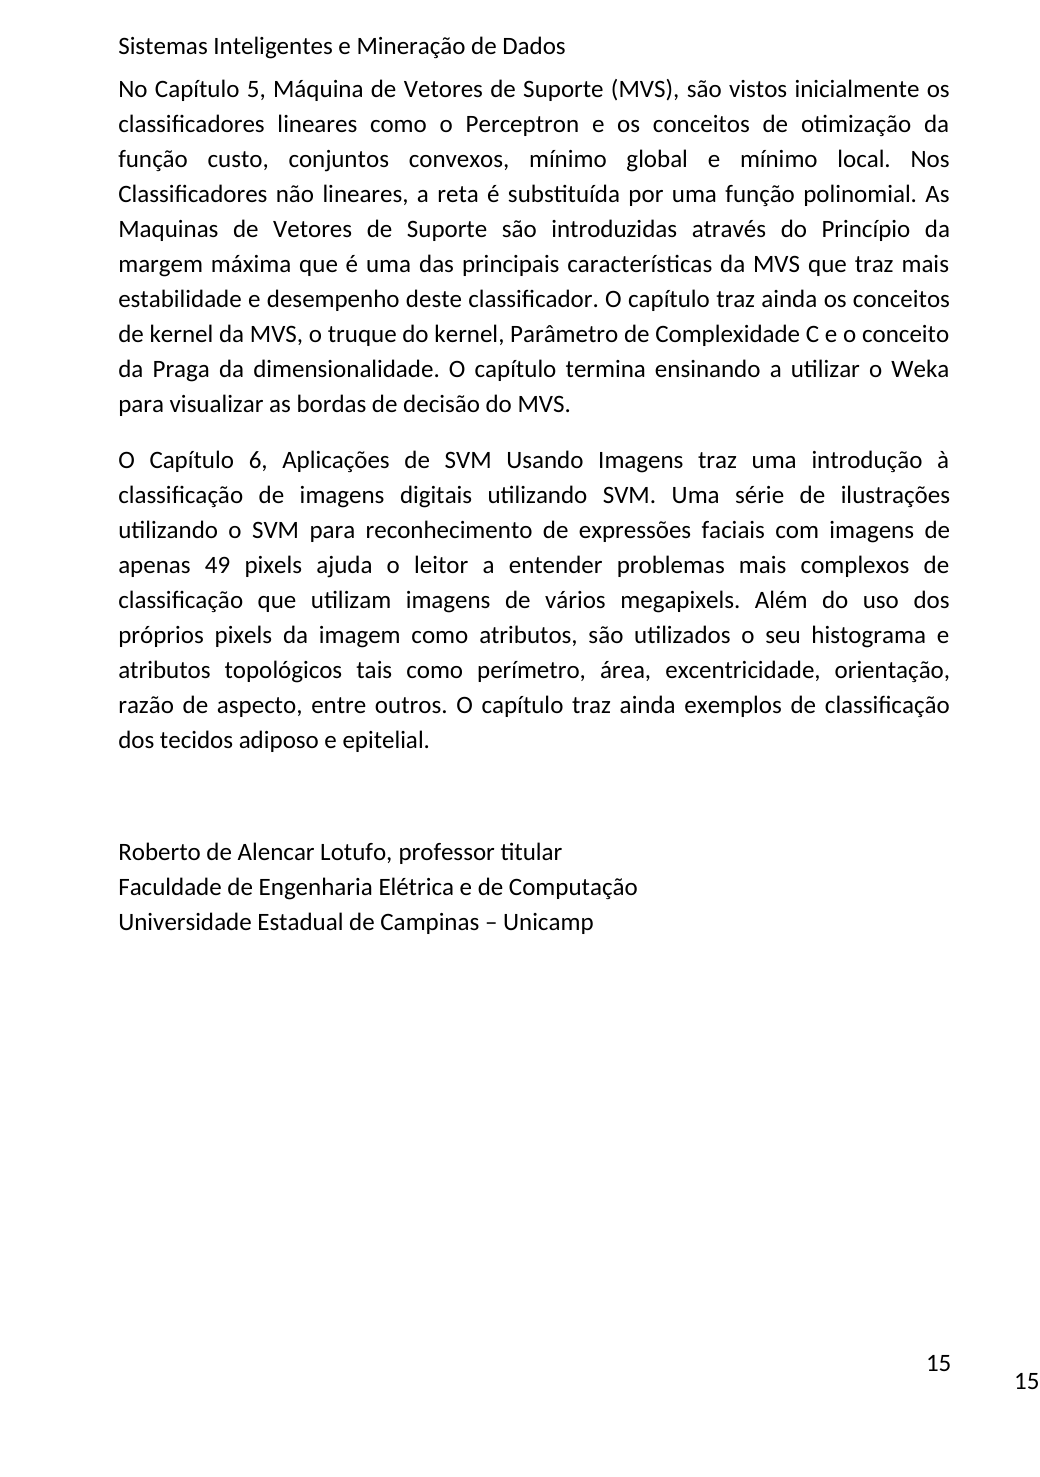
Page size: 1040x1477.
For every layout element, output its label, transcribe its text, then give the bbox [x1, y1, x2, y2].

text Roberto de Alencar Lotufo, professor titular Faculdade de Engenharia Elétrica e de Computação Universidade Estadual de Campinas – Unicamp [118, 836, 951, 937]
text No Capítulo 5, Máquina de Vetores de Suporte (MVS), são vistos inicialmente os classificadores lineares como o Perceptron e os conceitos de otimização da função custo, conjuntos convexos, mínimo global e mínimo local. Nos Classificadores não lineares, a reta é substituída por uma função polinomial. As Maquinas de Vetores de Suporte são introduzidas através do Princípio da margem máxima que é uma das principais características da MVS que traz mais estabilidade e desempenho deste classificador. O capítulo traz ainda os conceitos de kernel da MVS, o truque do kernel, Parâmetro de Complexidade C e o conceito da Praga da dimensionalidade. O capítulo termina ensinando a utilizar o Weka para visualizar as bordas de decisão do MVS. [118, 74, 951, 419]
text O Capítulo 6, Aplicações de SVM Usando Imagens traz uma introdução à classificação de imagens digitais utilizando SVM. Uma série de ilustrações utilizando o SVM para reconhecimento de expressões faciais com imagens de apenas 49 pixels ajuda o leitor a entender problemas mais complexos de classificação que utilizam imagens de vários megapixels. Além do uso dos próprios pixels da imagem como atributos, são utilizados o seu histograma e atributos topológicos tais como perímetro, área, excentricidade, orientação, razão de aspecto, entre outros. O capítulo traz ainda exemplos de classificação dos tecidos adiposo e epitelial. [118, 444, 951, 755]
